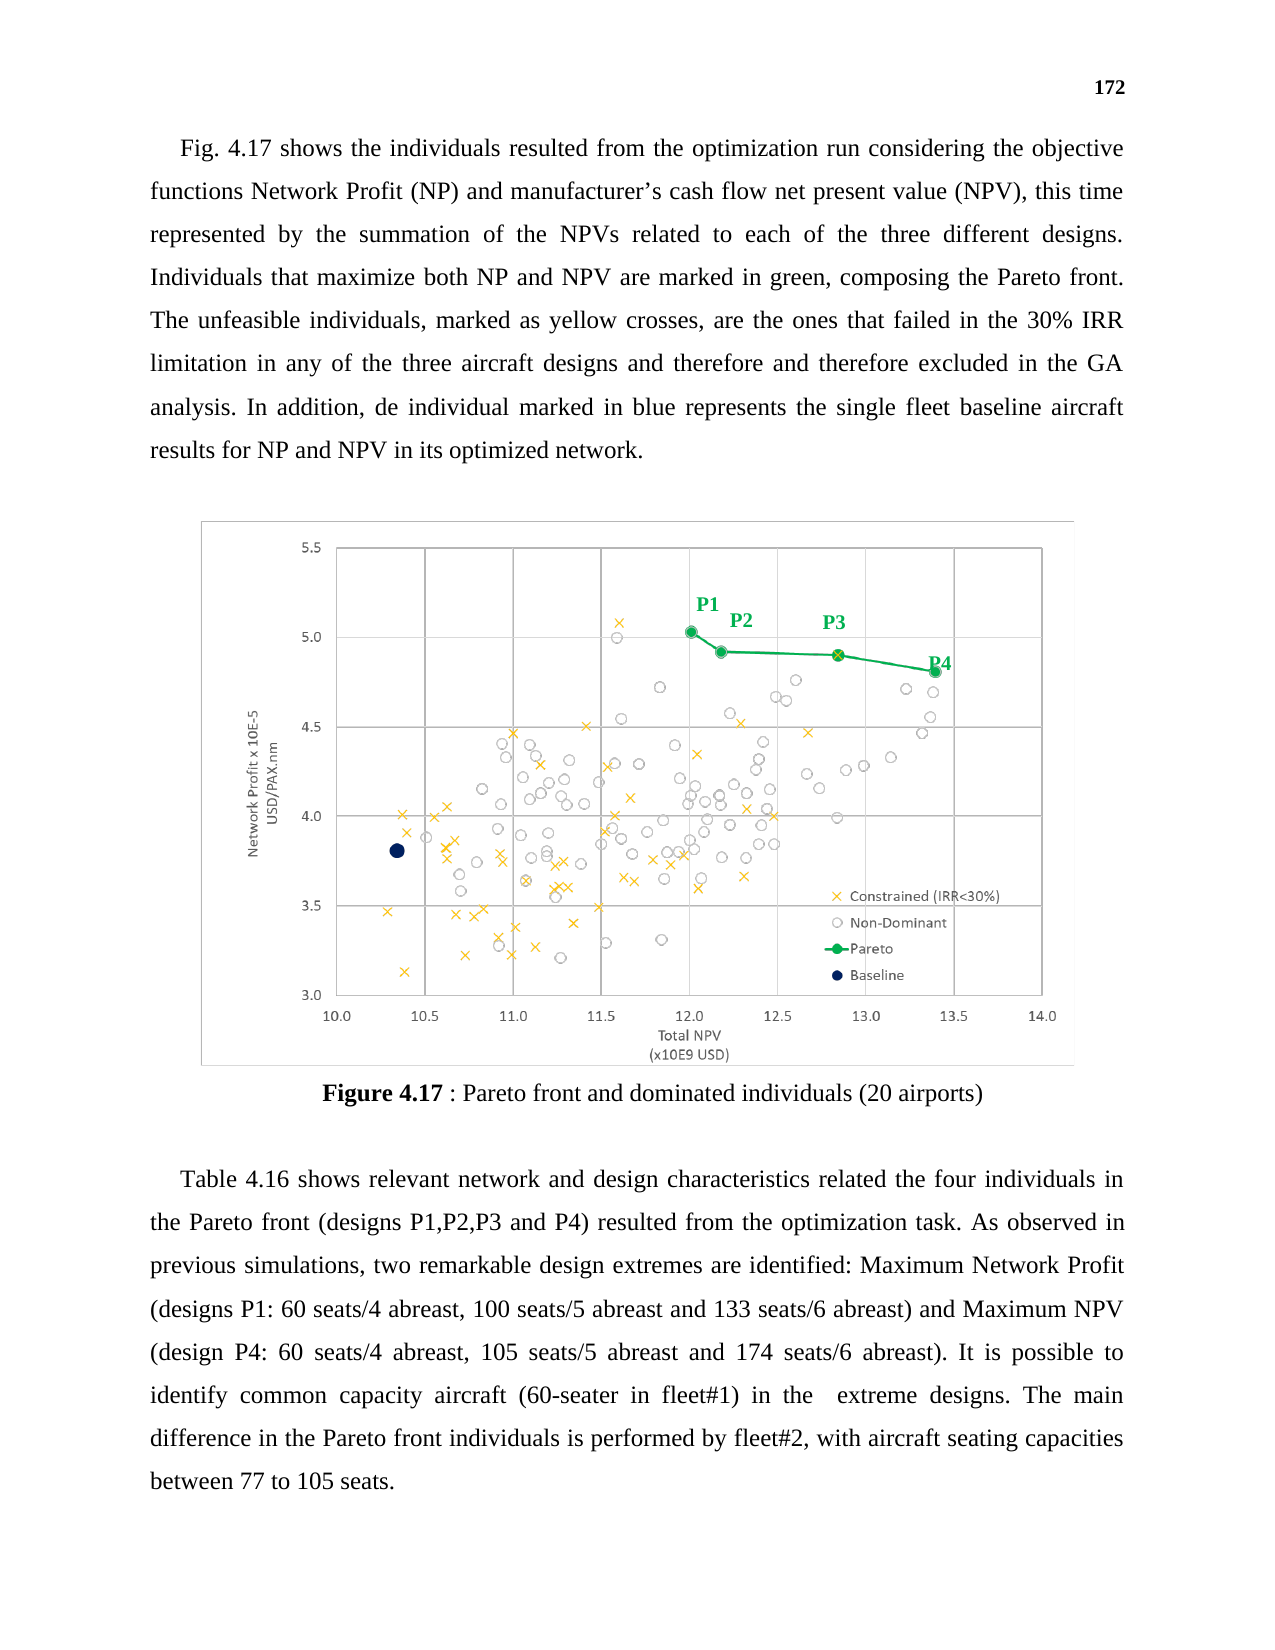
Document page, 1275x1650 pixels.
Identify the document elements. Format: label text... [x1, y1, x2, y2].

text Table 4.16 shows relevant network and design characteristics related the four individuals in the Pareto front (designs P1,P2,P3 and P4) resulted from the optimization task. As observed in previous simulations, two remarkable design extremes are identified: Maximum Network Profit (designs P1: 60 seats/4 abreast, 100 seats/5 abreast and 133 seats/6 abreast) and Maximum NPV (design P4: 60 seats/4 abreast, 105 seats/5 abreast and 174 seats/6 abreast). It is possible to identify common capacity aircraft (60-seater in fleet#1) in the extreme designs. The main difference in the Pareto front individuals is performed by fleet#2, with aircraft seating capacities between 77 to 105 seats. [150, 1164, 1125, 1495]
picture [200, 521, 1075, 1066]
text Fig. 4.17 shows the individuals resulted from the optimization run considering the objective functions Network Profit (NP) and manufacturer’s cash flow net present value (NPV), this time represented by the summation of the NPVs related to each of the three different designs. Individuals that maximize both NP and NPV are marked in green, composing the Pareto front. The unfeasible individuals, marked as yellow crosses, are the ones that failed in the 30% IRR limitation in any of the three aircraft designs and therefore and therefore excluded in the GA analysis. In addition, de individual marked in blue represents the single fleet baseline aircraft results for NP and NPV in its optimized network. [150, 133, 1125, 463]
text Figure 4.17 : Pareto front and dominated individuals (20 airports) [150, 1078, 1125, 1107]
